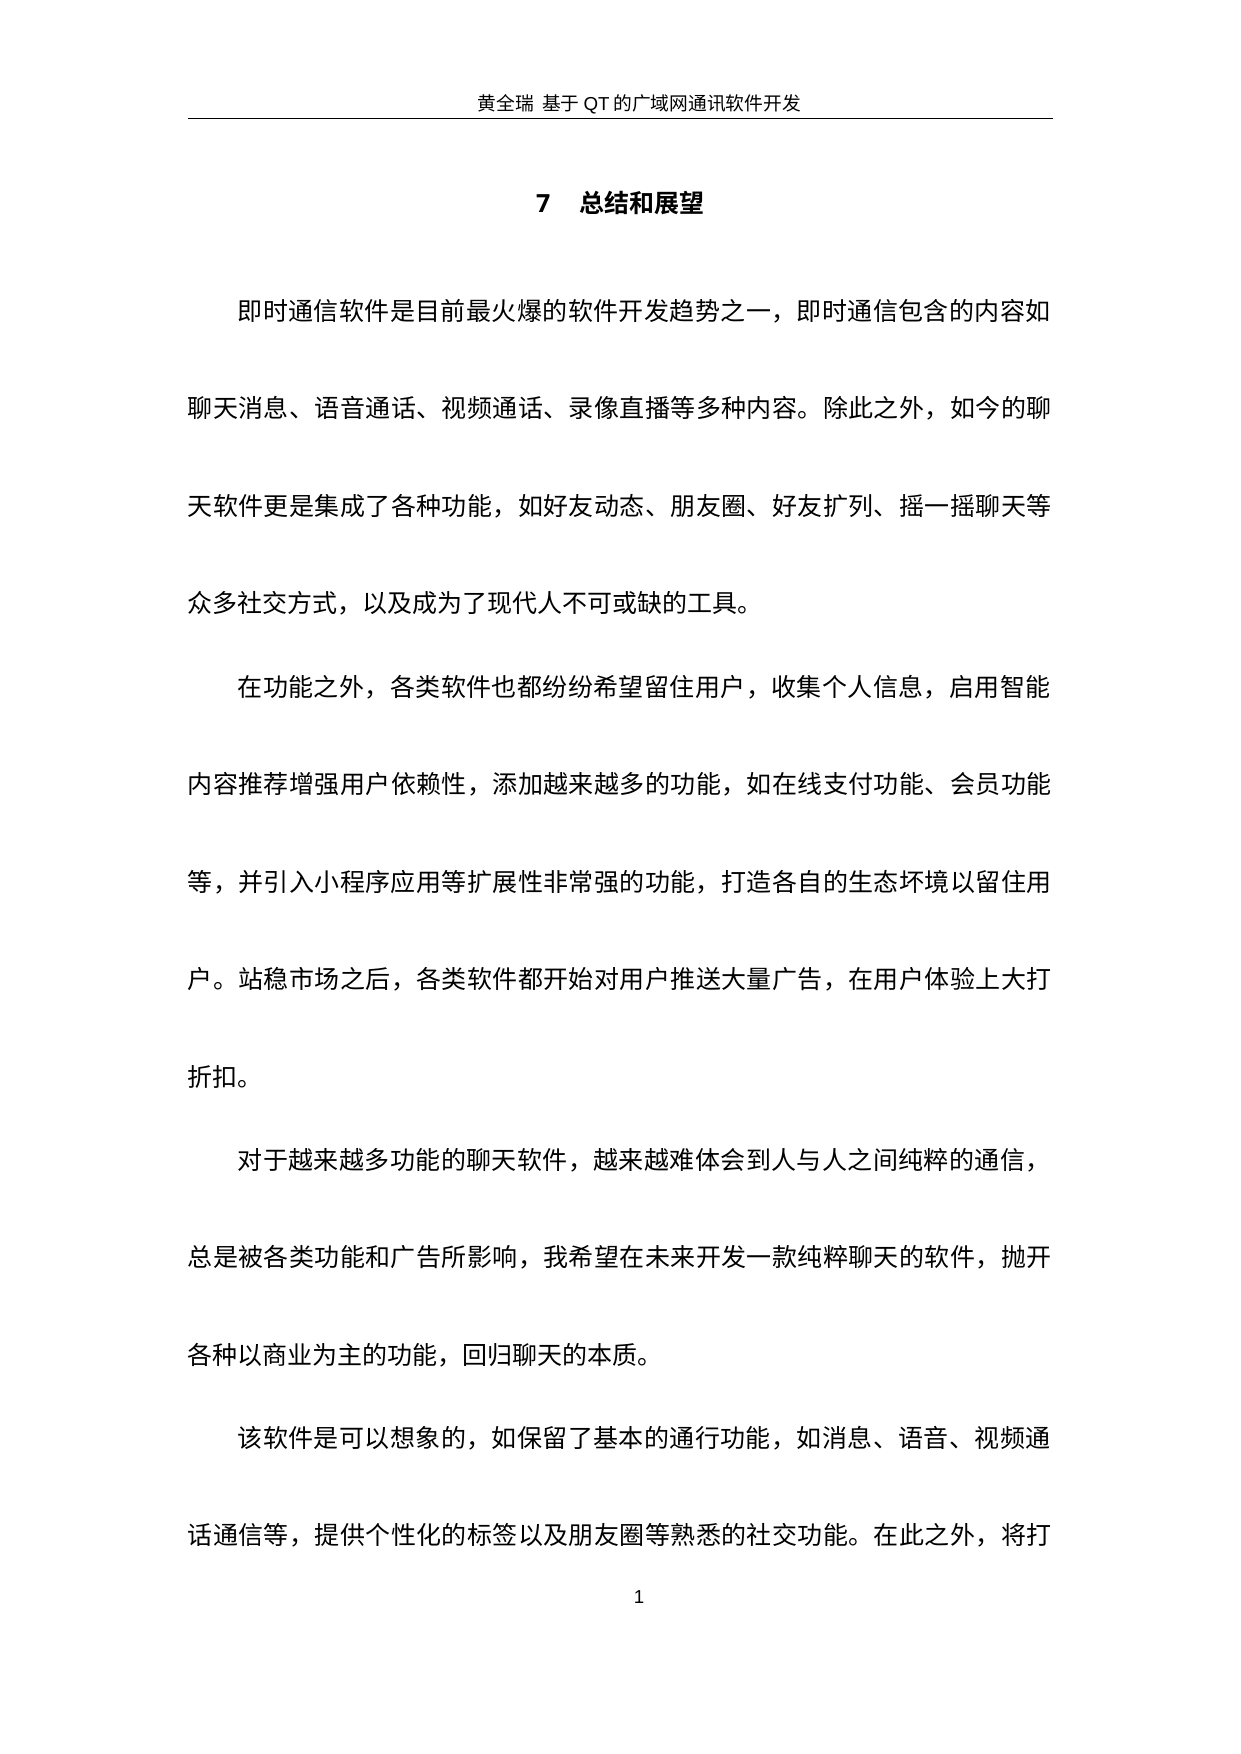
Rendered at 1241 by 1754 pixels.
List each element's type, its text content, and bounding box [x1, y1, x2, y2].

text 即时通信软件是目前最火爆的软件开发趋势之一，即时通信包含的内容如聊天消息、语音通话、视频通话、录像直播等多种内容。除此之外，如今的聊天软件更是集成了各种功能，如好友动态、朋友圈、好友扩列、摇一摇聊天等众多社交方式，以及成为了现代人不可或缺的工具。 [187, 277, 1053, 634]
subtitle 总结和展望 [187, 169, 1053, 234]
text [187, 1404, 1053, 1566]
text 在功能之外，各类软件也都纷纷希望留住用户，收集个人信息，启用智能内容推荐增强用户依赖性，添加越来越多的功能，如在线支付功能、会员功能等，并引入小程序应用等扩展性非常强的功能，打造各自的生态坏境以留住用户。站稳市场之后，各类软件都开始对用户推送大量广告，在用户体验上大打折扣。 [187, 653, 1053, 1108]
text 对于越来越多功能的聊天软件，越来越难体会到人与人之间纯粹的通信，总是被各类功能和广告所影响，我希望在未来开发一款纯粹聊天的软件，抛开各种以商业为主的功能，回归聊天的本质。 [187, 1126, 1053, 1386]
